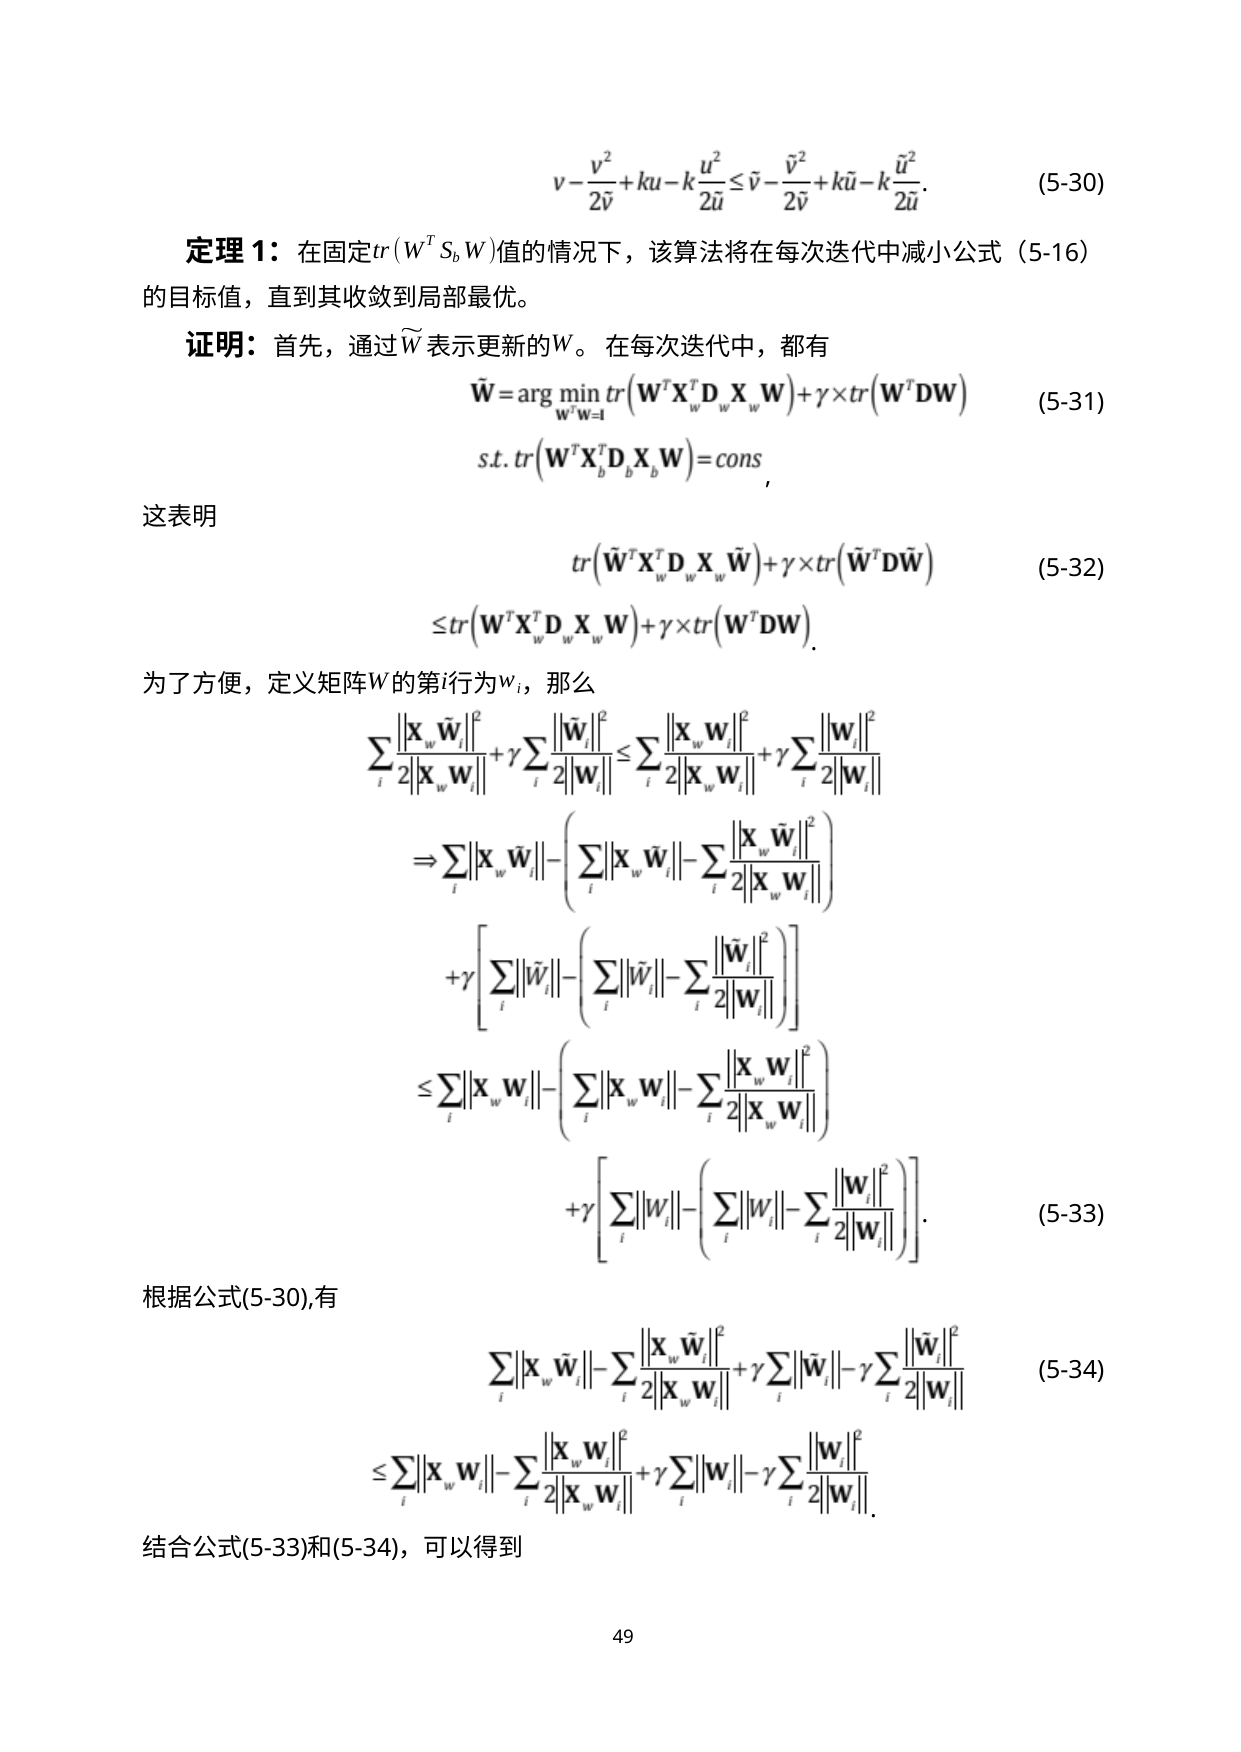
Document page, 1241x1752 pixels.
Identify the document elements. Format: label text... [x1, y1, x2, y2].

text . (5-33) [142, 1150, 1104, 1275]
text 定理1：在固定值的情况下，该算法将在每次迭代中减小公式（5-16）的目标值，直到其收敛到局部最优。 [142, 223, 1104, 317]
text , [142, 431, 1104, 494]
text . (5-30) [142, 140, 1104, 223]
text 证明：首先，通过表示更新的。 在每次迭代中，都有 [142, 317, 1104, 369]
text . [142, 1421, 1104, 1525]
text (5-32) [142, 536, 1104, 598]
text 根据公式(5-30),有 [142, 1275, 1104, 1317]
text 结合公式(5-33)和(5-34)，可以得到 [142, 1525, 1104, 1567]
text 为了方便，定义矩阵的第行为，那么 [142, 661, 1104, 702]
text (5-34) [142, 1317, 1104, 1421]
text 这表明 [142, 494, 1104, 536]
text . [142, 598, 1104, 661]
text (5-31) [142, 369, 1104, 431]
